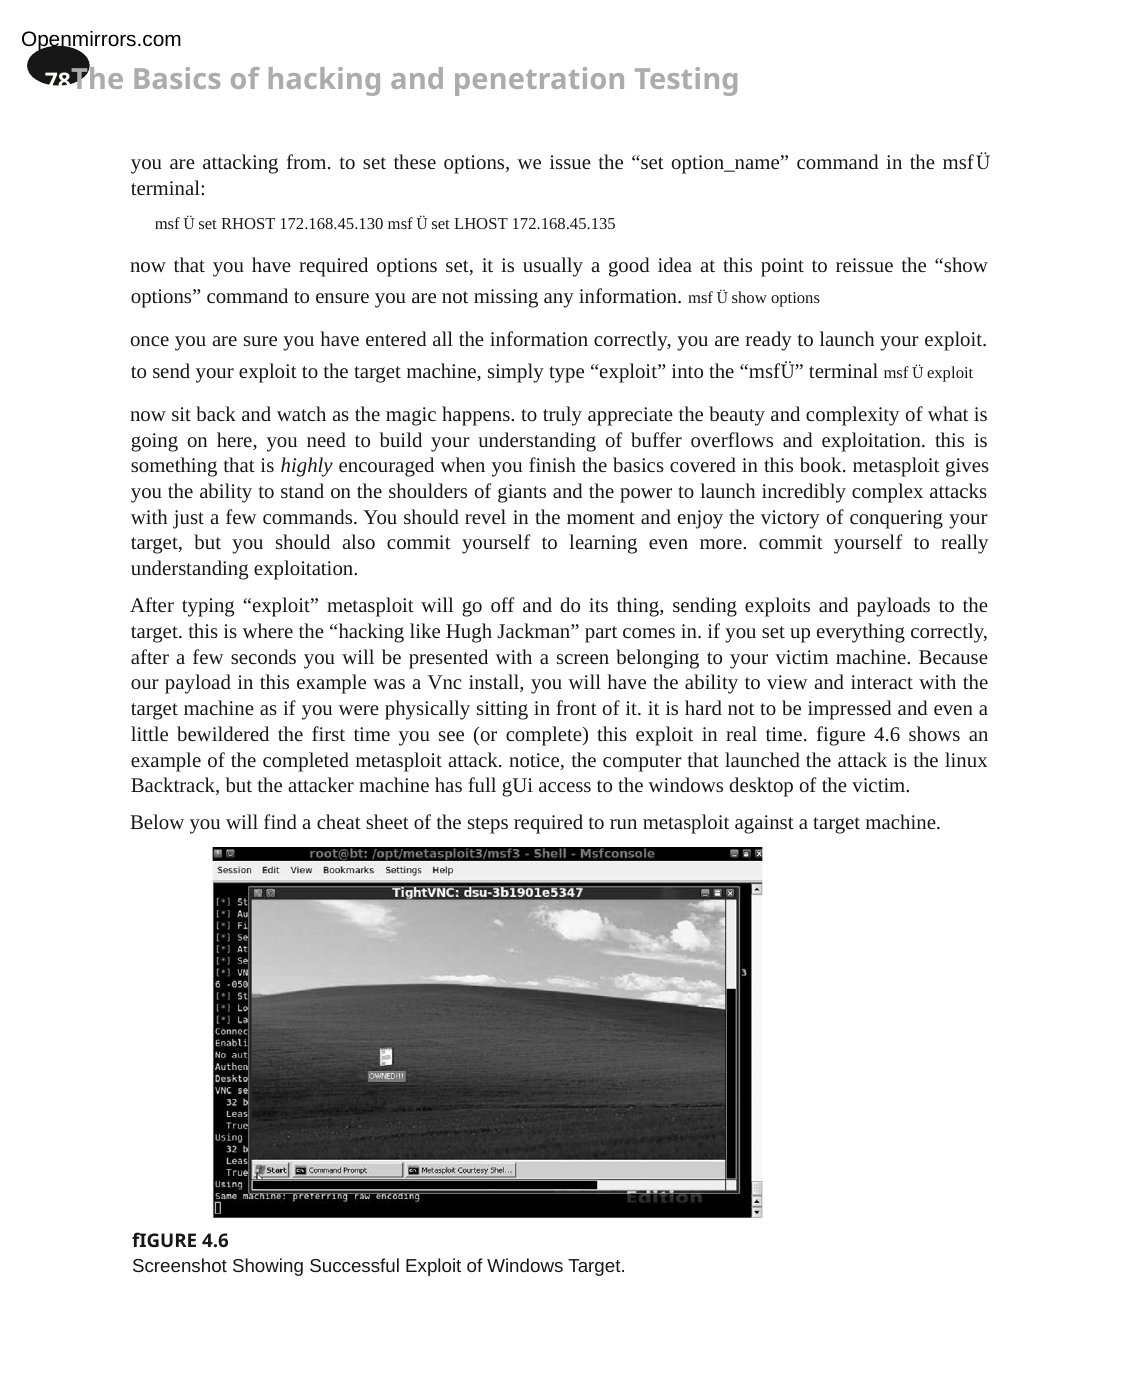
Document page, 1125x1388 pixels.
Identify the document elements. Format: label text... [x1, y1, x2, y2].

picture [212, 847, 763, 1218]
subtitle fIGURE 4.6 [132, 1227, 813, 1252]
text now sit back and watch as the magic happens. to truly appreciate the beauty and complexity of what is going on here, you need to build your understanding of buffer overflows and exploitation. this is something that is highly encouraged when you finish the basics covered in this book. metasploit gives you the ability to stand on the shoulders of giants and the power to launch incredibly complex attacks with just a few commands. You should revel in the moment and enjoy the victory of conquering your target, but you should also commit yourself to learning even more. commit yourself to really understanding exploitation. [130, 402, 990, 580]
text once you are sure you have entered all the information correctly, you are ready to launch your exploit. to send your exploit to the target machine, simply type “exploit” into the “msf” terminal msf  exploit [130, 326, 990, 383]
text After typing “exploit” metasploit will go off and do its thing, sending exploits and payloads to the target. this is where the “hacking like Hugh Jackman” part comes in. if you set up everything correctly, after a few seconds you will be presented with a screen belonging to your victim machine. Because our payload in this example was a Vnc install, you will have the ability to view and interact with the target machine as if you were physically sitting in front of it. it is hard not to be impressed and even a little bewildered the first time you see (or complete) this exploit in real time. figure 4.6 shows an example of the completed metasploit attack. notice, the computer that launched the attack is the linux Backtrack, but the attacker machine has full gUi access to the windows desktop of the victim. [130, 593, 990, 797]
text Below you will find a cheat sheet of the steps required to run metasploit against a target machine. [130, 810, 990, 834]
text Screenshot Showing Successful Exploit of Windows Target. [132, 1254, 994, 1276]
text now that you have required options set, it is usually a good idea at this point to reissue the “show options” command to ensure you are not missing any information. msf  show options [130, 253, 990, 308]
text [130, 149, 990, 200]
text msf  set RHOST 172.168.45.130 msf  set LHOST 172.168.45.135 [154, 213, 623, 233]
